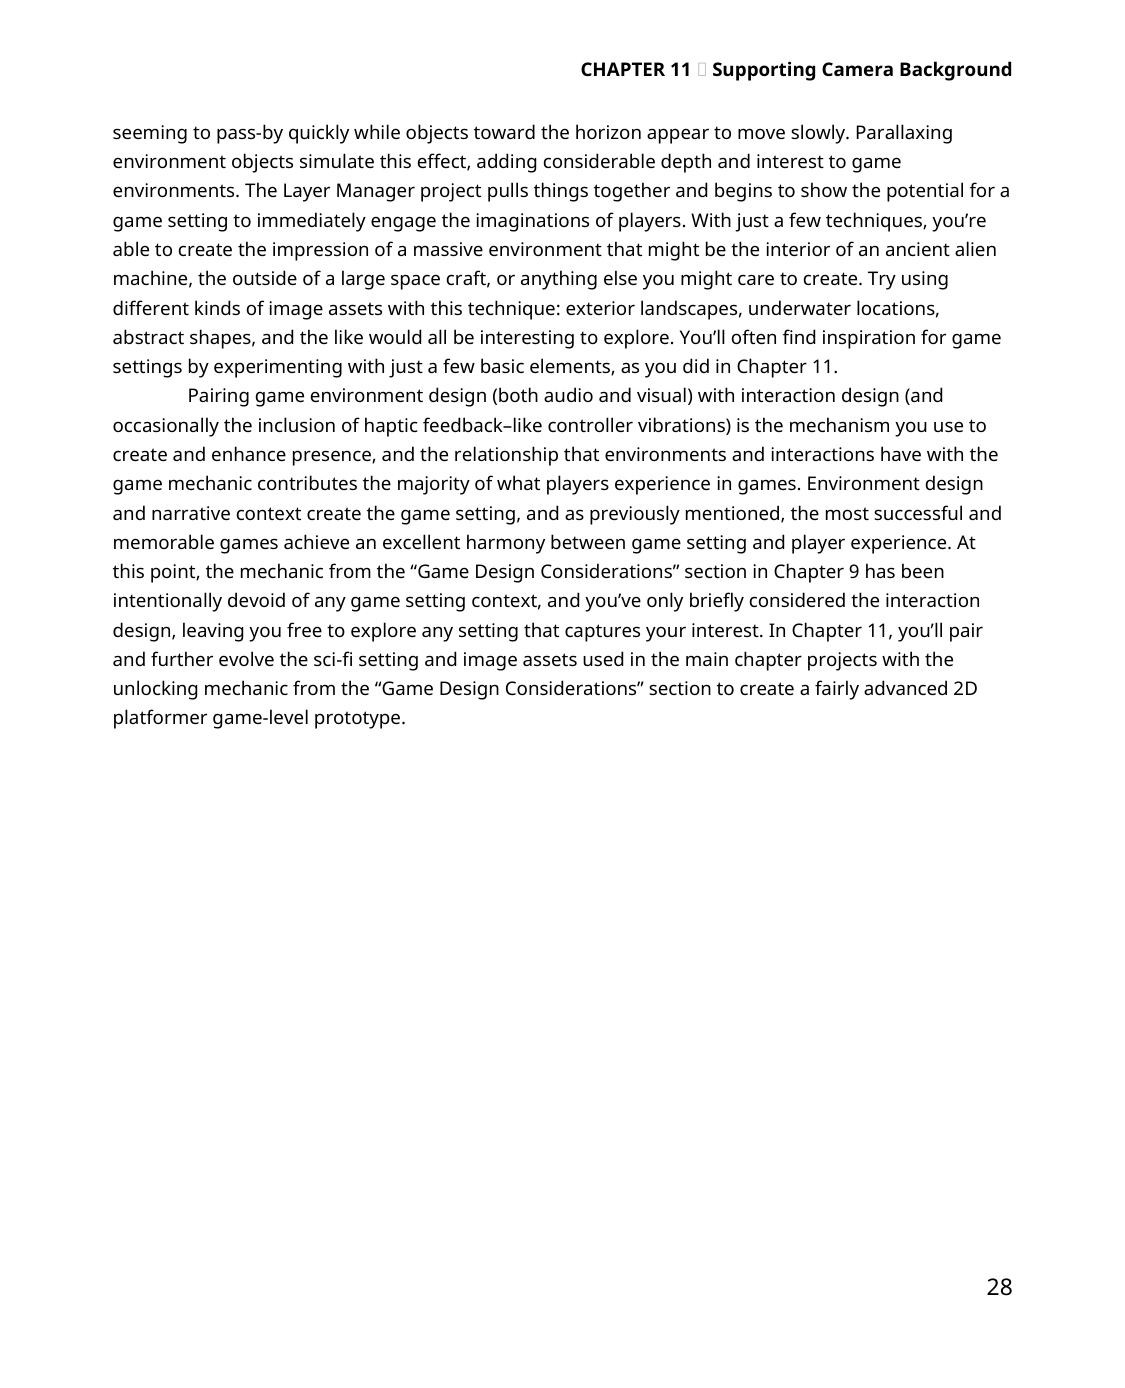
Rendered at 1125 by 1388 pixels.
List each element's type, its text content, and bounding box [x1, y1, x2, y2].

text Pairing game environment design (both audio and visual) with interaction design (and occasionally the inclusion of haptic feedback–like controller vibrations) is the mechanism you use to create and enhance presence, and the relationship that environments and interactions have with the game mechanic contributes the majority of what players experience in games. Environment design and narrative context create the game setting, and as previously mentioned, the most successful and memorable games achieve an excellent harmony between game setting and player experience. At this point, the mechanic from the “Game Design Considerations” section in Chapter 9 has been intentionally devoid of any game setting context, and you’ve only briefly considered the interaction design, leaving you free to explore any setting that captures your interest. In Chapter 11, you’ll pair and further evolve the sci-fi setting and image assets used in the main chapter projects with the unlocking mechanic from the “Game Design Considerations” section to create a fairly advanced 2D platformer game-level prototype. [112, 383, 1012, 730]
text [112, 119, 1012, 379]
